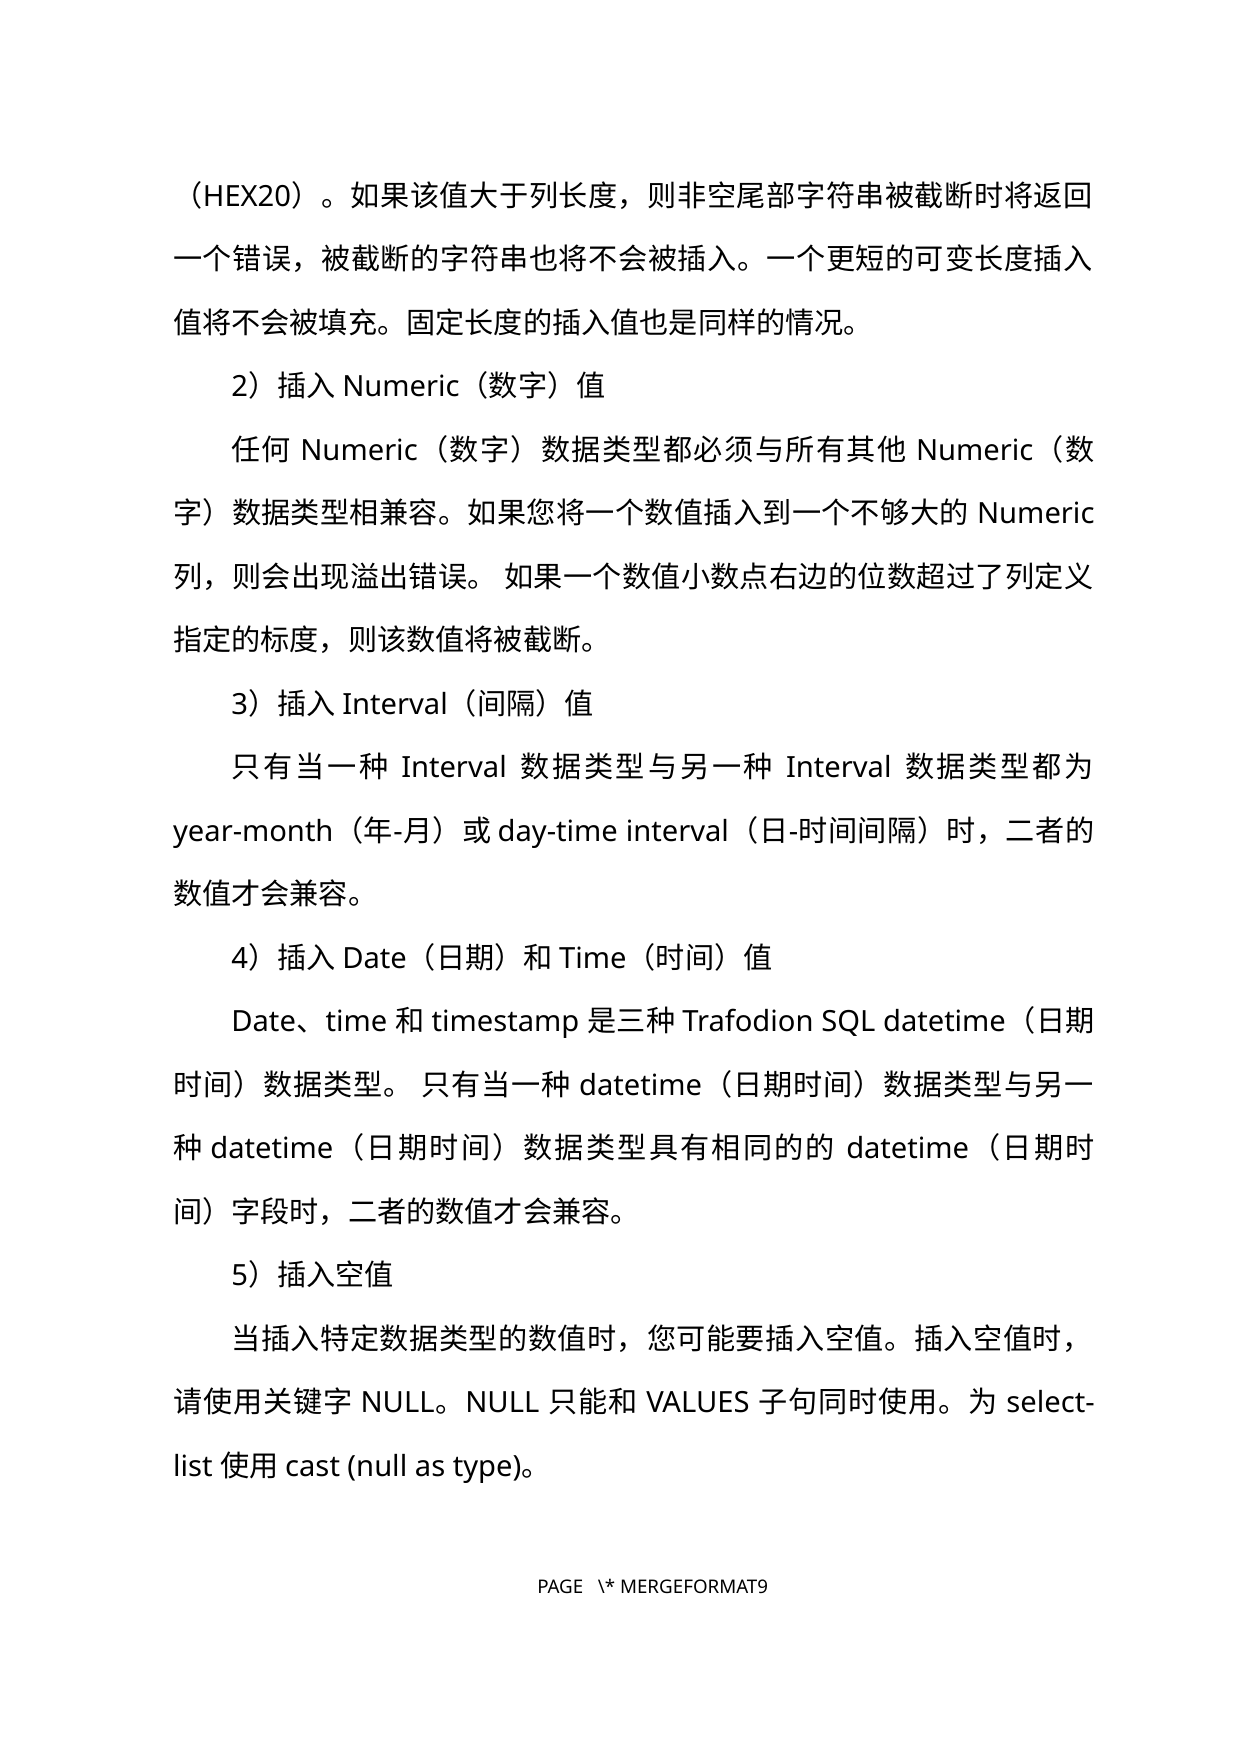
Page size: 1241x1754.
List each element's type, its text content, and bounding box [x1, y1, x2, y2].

text Date、time 和 timestamp 是三种 Trafodion SQL datetime（日期时间）数据类型。 只有当一种datetime（日期时间）数据类型与另一种datetime（日期时间）数据类型具有相同的的 datetime（日期时间）字段时，二者的数值才会兼容。 [173, 998, 1094, 1231]
text 只有当一种 Interval 数据类型与另一种 Interval 数据类型都为 year-month（年-月）或day-time interval（日-时间间隔）时，二者的数值才会兼容。 [173, 744, 1094, 913]
text 当插入特定数据类型的数值时，您可能要插入空值。插入空值时，请使用关键字 NULL。NULL 只能和 VALUES 子句同时使用。为 select-list 使用 cast (null as type)。 [173, 1316, 1094, 1485]
text 5）插入空值 [173, 1252, 1094, 1294]
text 2）插入 Numeric（数字）值 [173, 363, 1094, 405]
text 4）插入 Date（日期）和 Time（时间）值 [173, 934, 1094, 977]
text 3）插入 Interval（间隔）值 [173, 680, 1094, 723]
text 任何 Numeric（数字）数据类型都必须与所有其他 Numeric（数字）数据类型相兼容。如果您将一个数值插入到一个不够大的 Numeric 列，则会出现溢出错误。 如果一个数值小数点右边的位数超过了列定义指定的标度，则该数值将被截断。 [173, 426, 1094, 659]
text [173, 172, 1094, 342]
